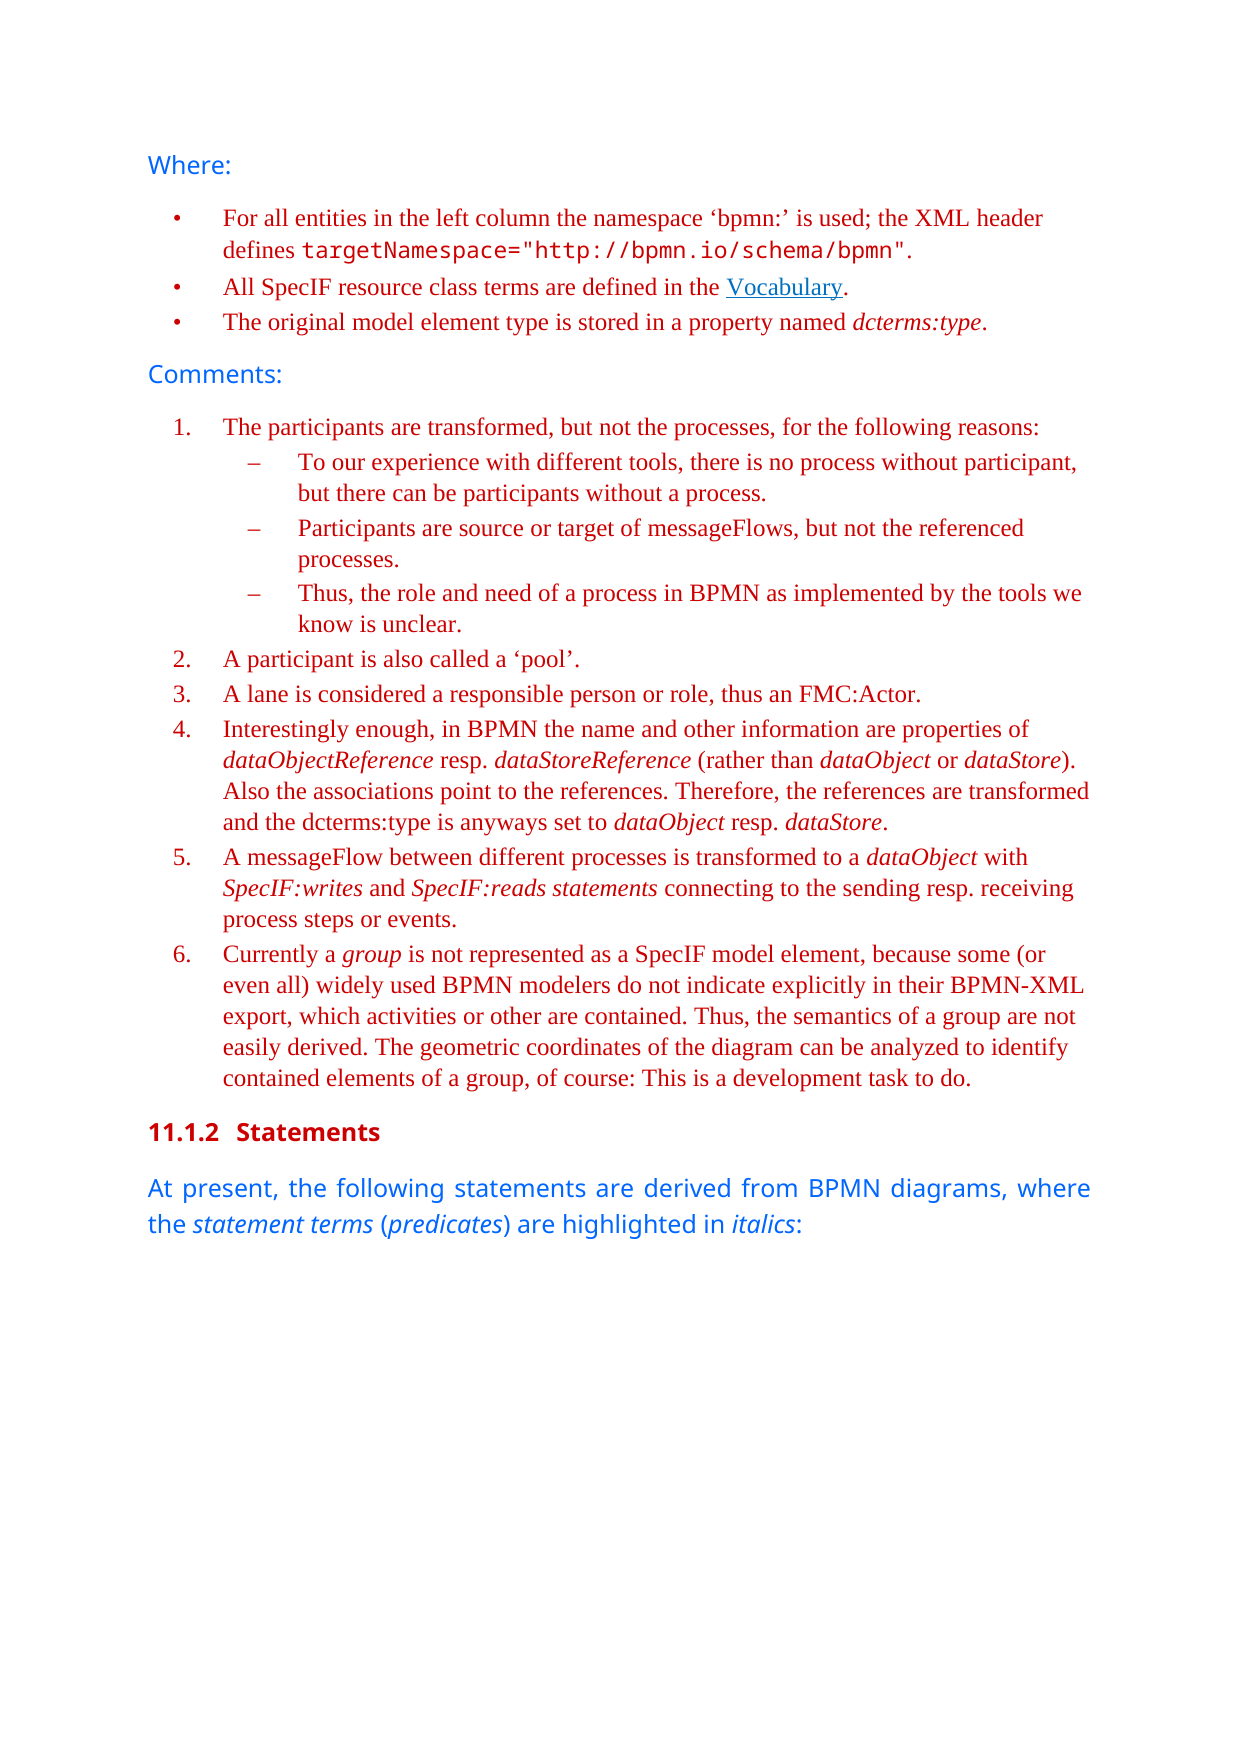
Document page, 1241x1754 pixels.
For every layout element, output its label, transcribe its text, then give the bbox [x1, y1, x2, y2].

text At present, the following statements are derived from BPMN diagrams, where the statement terms (predicates) are highlighted in italics: [148, 1170, 1093, 1241]
text Comments: [148, 356, 1093, 391]
list A participant is also called a ‘pool’. [173, 644, 1093, 673]
list Participants are source or target of messageFlows, but not the referenced processes. [248, 513, 1093, 572]
list A messageFlow between different processes is transformed to a dataObject with SpecIF:writes and SpecIF:reads statements connecting to the sending resp. receiving process steps or events. [173, 842, 1093, 933]
list A lane is considered a responsible person or role, thus an FMC:Actor. [173, 679, 1093, 708]
list Interestingly enough, in BPMN the name and other information are properties of dataObjectReference resp. dataStoreReference (rather than dataObject or dataStore). Also the associations point to the references. Therefore, the references are transformed and the dcterms:type is anyways set to dataObject resp. dataStore. [173, 714, 1093, 836]
list For all entities in the left column the namespace ‘bpmn:’ is used; the XML header defines targetNamespace="http://bpmn.io/schema/bpmn". [173, 203, 1093, 266]
text Where: [148, 148, 1093, 182]
list Thus, the role and need of a process in BPMN as implemented by the tools we know is unclear. [248, 578, 1093, 638]
list The participants are transformed, but not the processes, for the following reasons: [173, 412, 1093, 441]
list All SpecIF resource class terms are defined in the Vocabulary. [173, 272, 1093, 301]
subtitle Statements [148, 1115, 1093, 1149]
list To our experience with different tools, there is no process without participant, but there can be participants without a process. [248, 447, 1093, 507]
list Currently a group is not represented as a SpecIF model element, because some (or even all) widely used BPMN modelers do not indicate explicitly in their BPMN-XML export, which activities or other are contained. Thus, the semantics of a group are not easily derived. The geometric coordinates of the diagram can be analyzed to identify contained elements of a group, of course: This is a development task to do. [173, 939, 1093, 1092]
list The original model element type is stored in a property named dcterms:type. [173, 307, 1093, 335]
